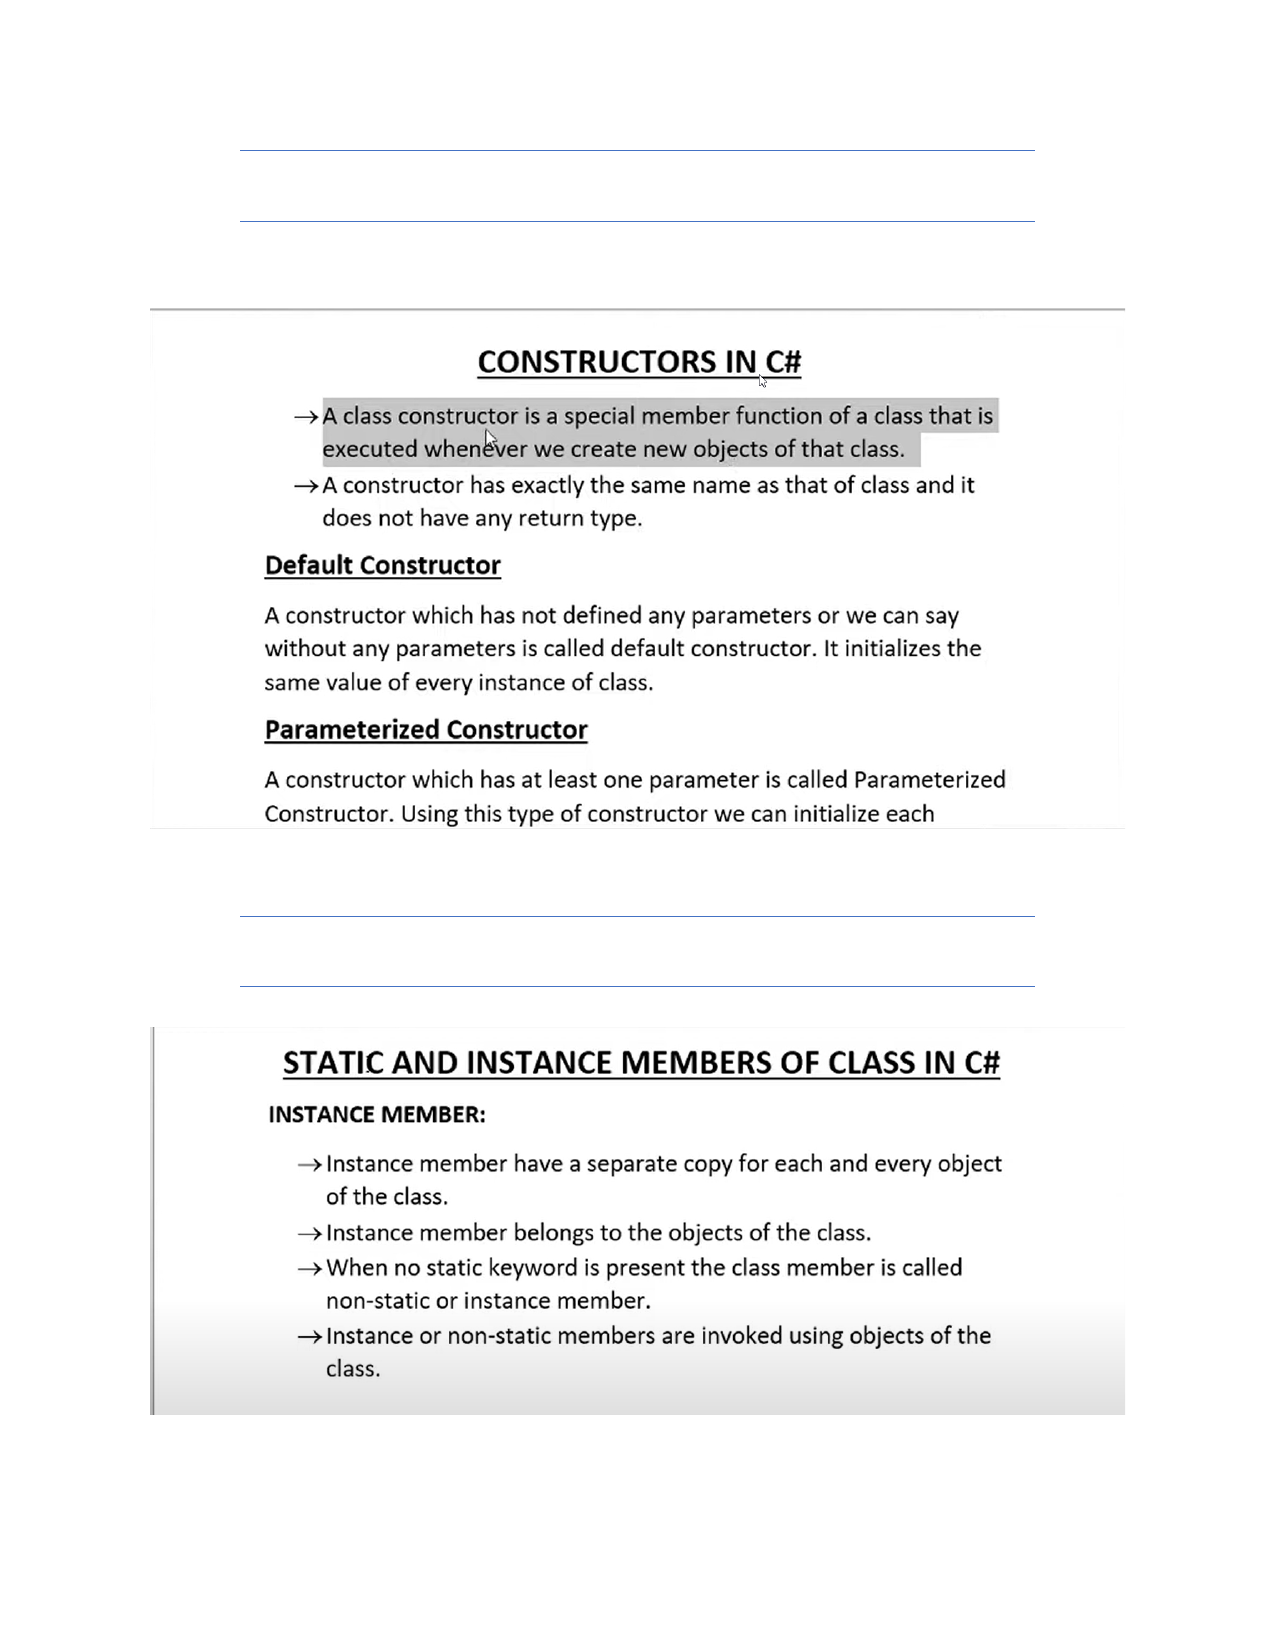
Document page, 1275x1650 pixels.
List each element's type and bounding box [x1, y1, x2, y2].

picture [150, 1027, 1125, 1415]
picture [150, 308, 1125, 829]
